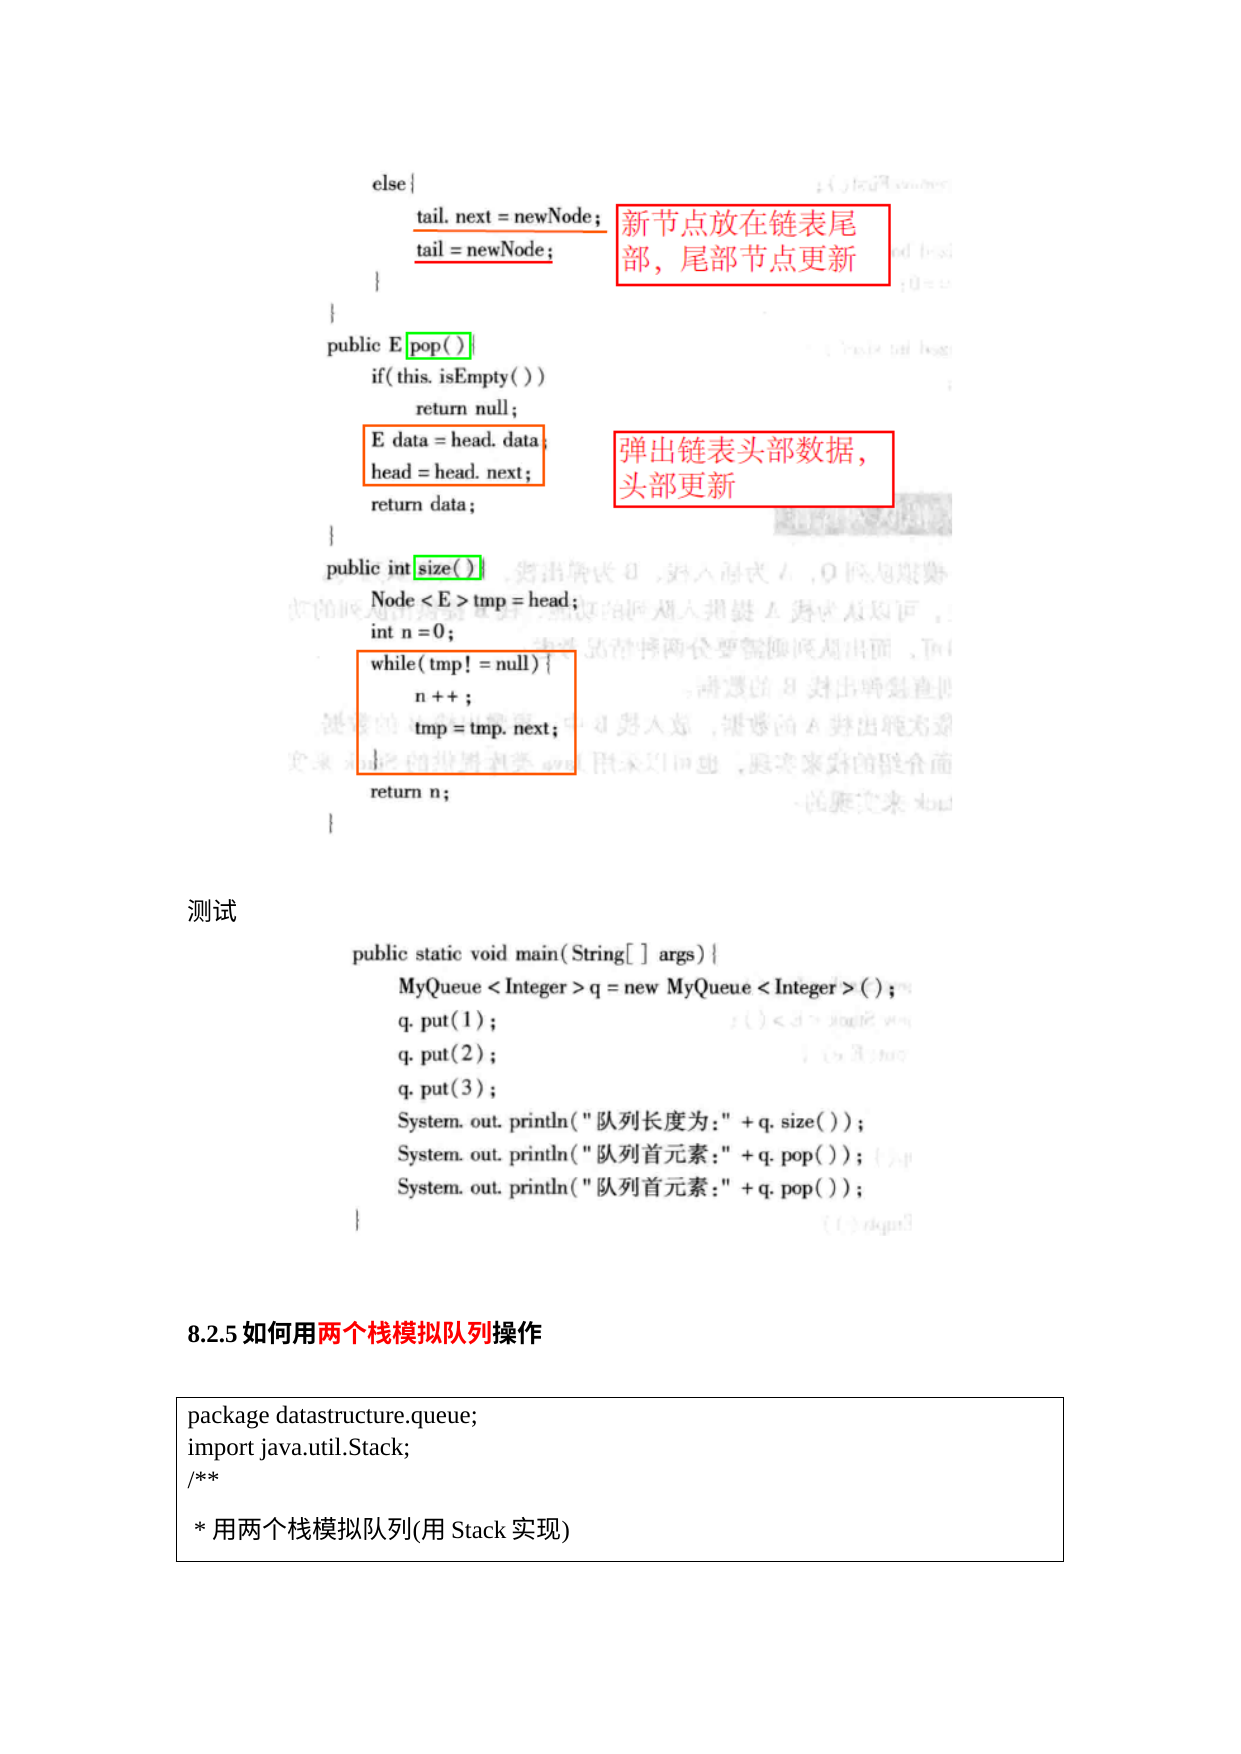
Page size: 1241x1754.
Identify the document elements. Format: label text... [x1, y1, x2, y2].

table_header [177, 1398, 1063, 1561]
picture [328, 942, 912, 1236]
text 8.2.5如何用两个栈模拟队列操作 [187, 1299, 1053, 1364]
text 测试 [187, 877, 1053, 942]
picture [288, 162, 953, 840]
